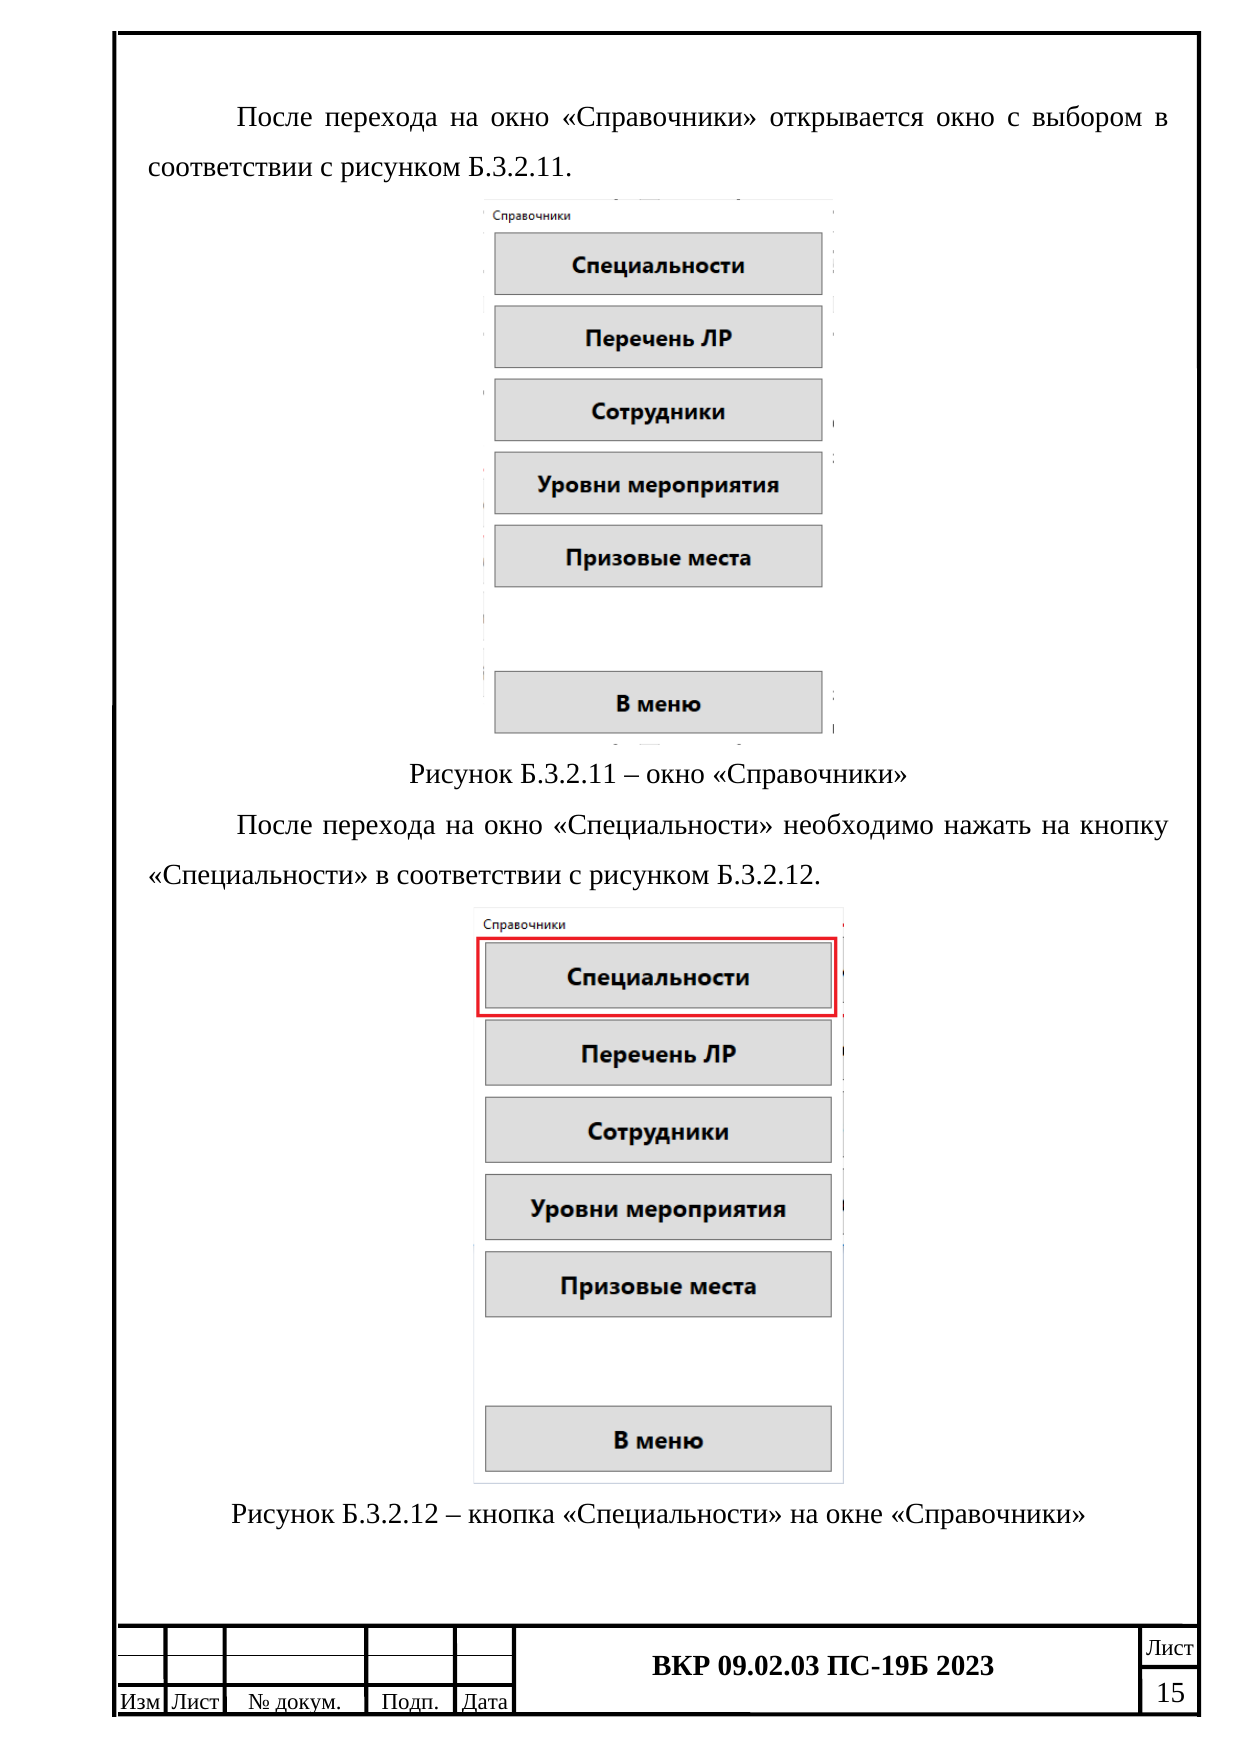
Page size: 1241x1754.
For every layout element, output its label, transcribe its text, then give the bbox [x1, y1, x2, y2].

text Рисунок Б.3.2.11 – окно «Справочники» [148, 756, 1169, 790]
picture [473, 907, 844, 1484]
text После перехода на окно «Справочники» открывается окно с выбором в соответствии с рисунком Б.3.2.11. [148, 99, 1169, 183]
text После перехода на окно «Специальности» необходимо нажать на кнопку «Специальности» в соответствии с рисунком Б.3.2.12. [148, 807, 1169, 891]
text Рисунок Б.3.2.12 – кнопка «Специальности» на окне «Справочники» [148, 1496, 1169, 1529]
picture [483, 199, 834, 745]
